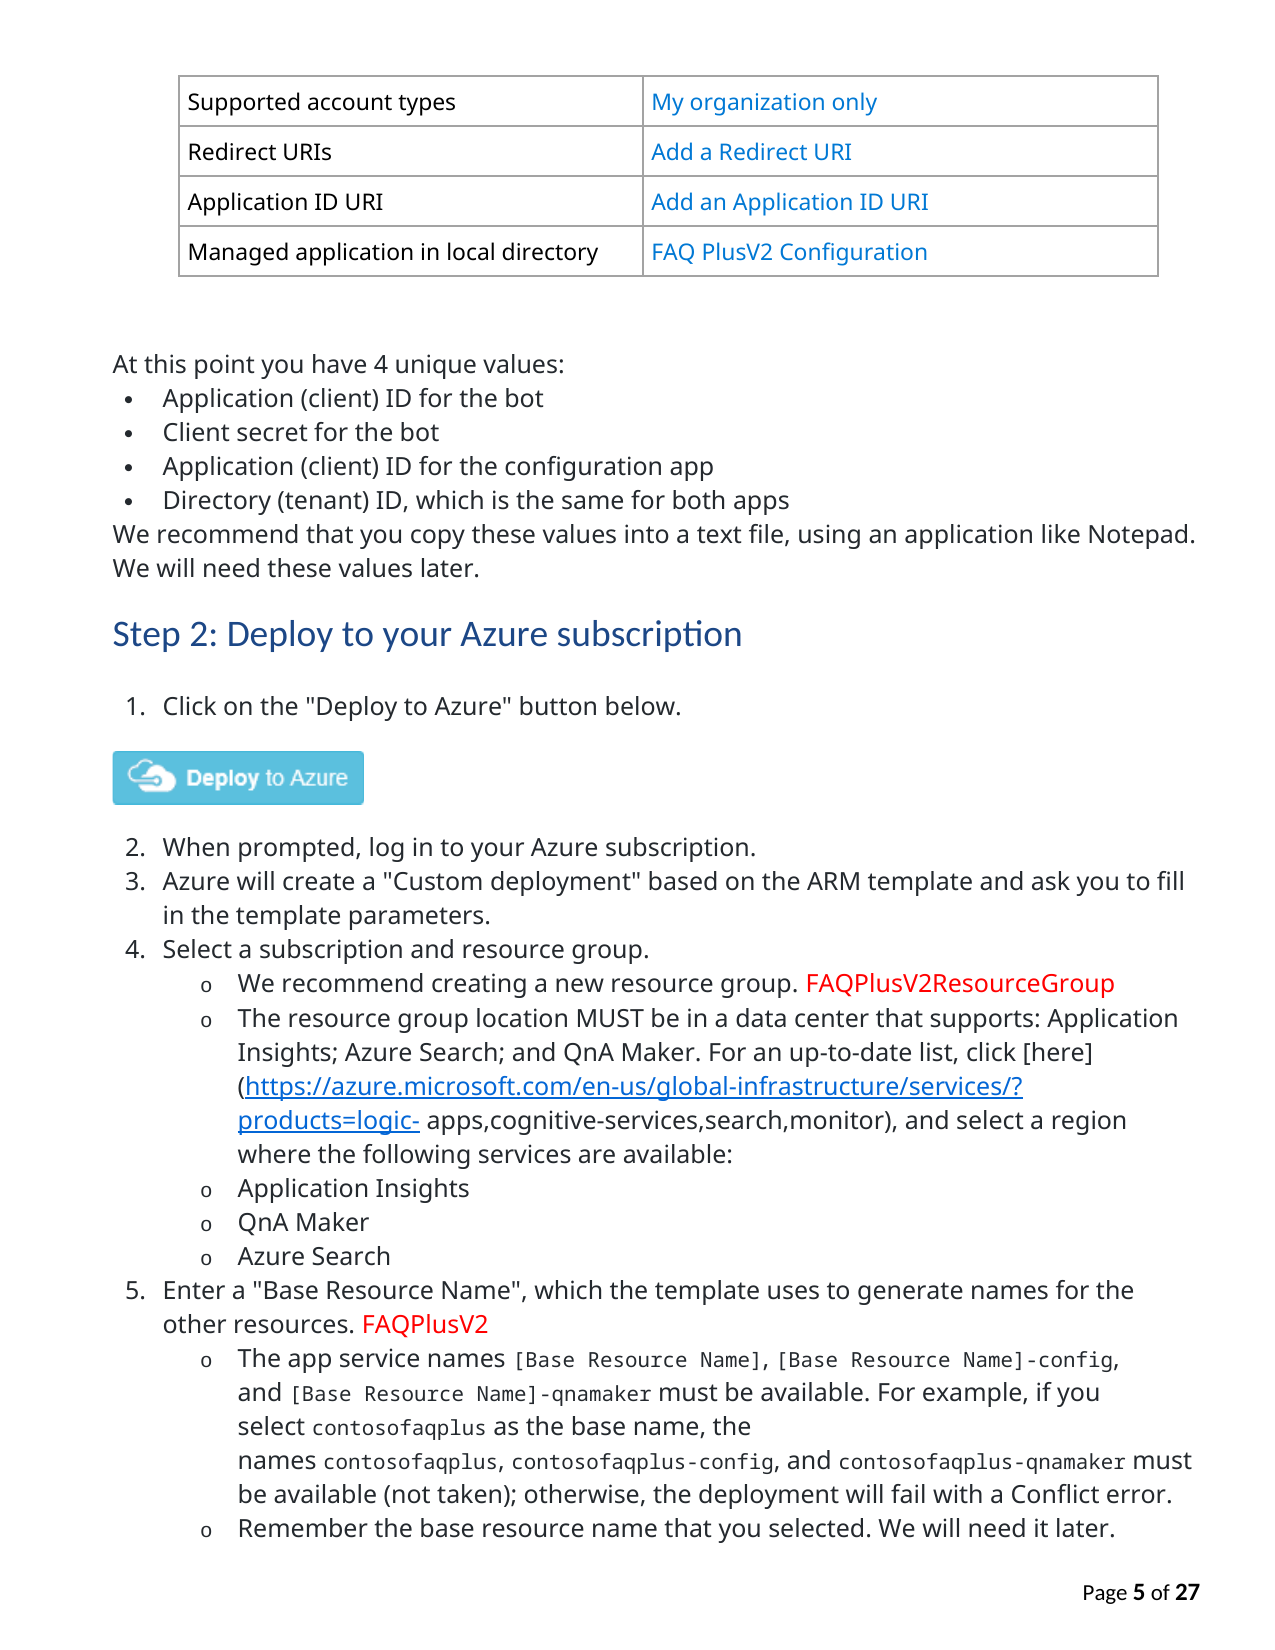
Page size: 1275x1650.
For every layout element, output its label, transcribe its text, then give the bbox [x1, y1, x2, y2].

list QnA Maker [200, 1204, 1200, 1239]
list Application Insights [200, 1171, 1200, 1204]
picture [112, 751, 364, 805]
table_cell Application ID URI [180, 177, 642, 225]
table_cell My organization only [644, 77, 1157, 125]
list Directory (tenant) ID, which is the same for both apps [125, 483, 1200, 517]
list We recommend creating a new resource group. FAQPlusV2ResourceGroup [200, 966, 1200, 1000]
table_cell Redirect URIs [180, 127, 642, 175]
text At this point you have 4 unique values: [112, 347, 1200, 381]
table_cell Managed application in local directory [180, 227, 642, 275]
list The app service names [Base Resource Name], [Base Resource Name]-config, and [Base Resource Name]-qnamaker must be available. For example, if you select contosofaqplus as the base name, the names contosofaqplus, contosofaqplus-config, and contosofaqplus-qnamaker must be available (not taken); otherwise, the deployment will fail with a Conflict error. [200, 1341, 1200, 1511]
table_cell Supported account types [180, 77, 642, 125]
list Click on the "Deploy to Azure" button below. [125, 689, 1200, 723]
list Azure will create a "Custom deployment" based on the ARM template and ask you to fill in the template parameters. [125, 864, 1200, 932]
list Remember the base resource name that you selected. We will need it later. [200, 1511, 1200, 1545]
list The resource group location MUST be in a data center that supports: Application Insights; Azure Search; and QnA Maker. For an up-to-date list, click [here](https://azure.microsoft.com/en-us/global-infrastructure/services/?products=logic- apps,cognitive-services,search,monitor), and select a region where the following services are available: [200, 1000, 1200, 1171]
list Select a subscription and resource group. [125, 932, 1200, 966]
list Client secret for the bot [125, 415, 1200, 449]
text We recommend that you copy these values into a text file, using an application like Notepad. We will need these values later. [112, 517, 1200, 585]
list When prompted, log in to your Azure subscription. [125, 830, 1200, 864]
list Application (client) ID for the configuration app [125, 449, 1200, 483]
table_cell Add an Application ID URI [644, 177, 1157, 225]
list Enter a "Base Resource Name", which the template uses to generate names for the other resources. FAQPlusV2 [125, 1273, 1200, 1341]
table_cell FAQ PlusV2 Configuration [644, 227, 1157, 275]
subtitle Step 2: Deploy to your Azure subscription [112, 610, 1200, 656]
list Azure Search [200, 1239, 1200, 1273]
table_cell Add a Redirect URI [644, 127, 1157, 175]
list Application (client) ID for the bot [125, 381, 1200, 415]
